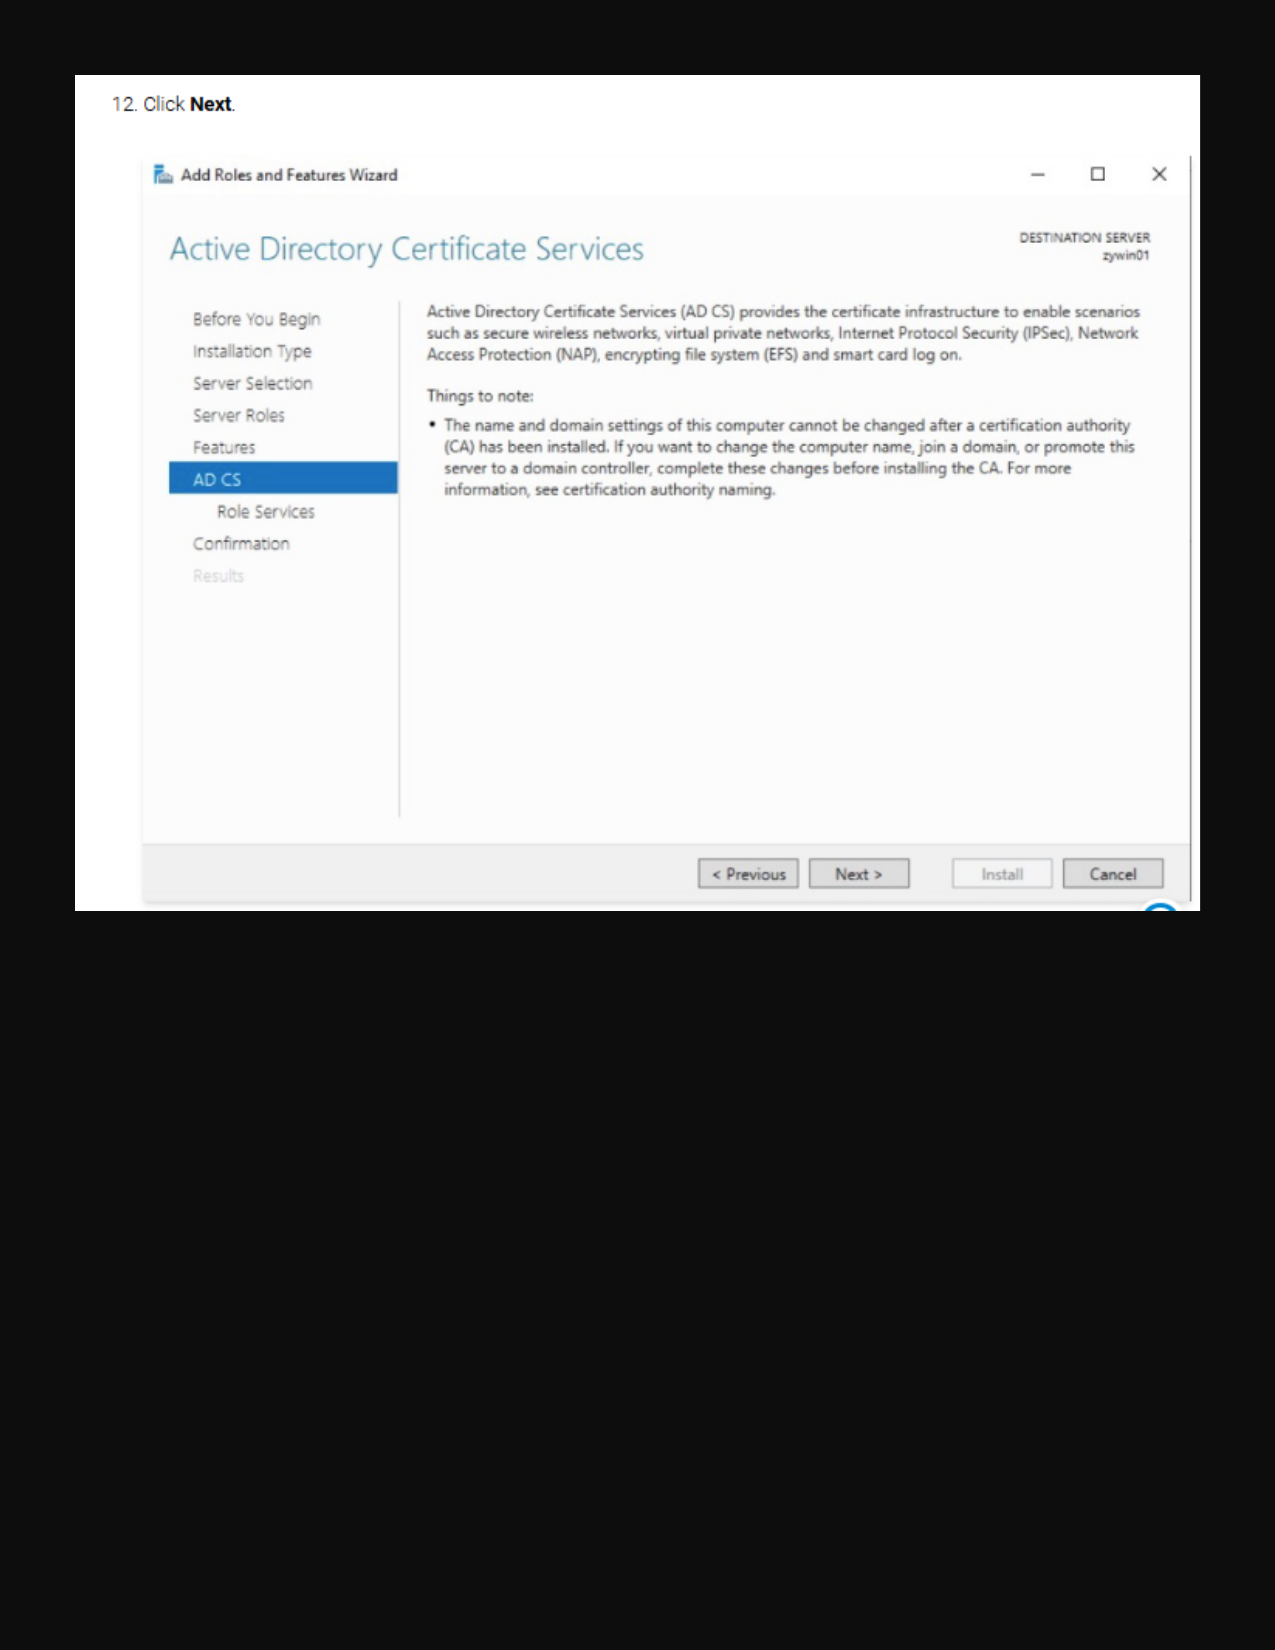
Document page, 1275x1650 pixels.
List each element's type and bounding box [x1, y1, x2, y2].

picture [75, 75, 1200, 911]
